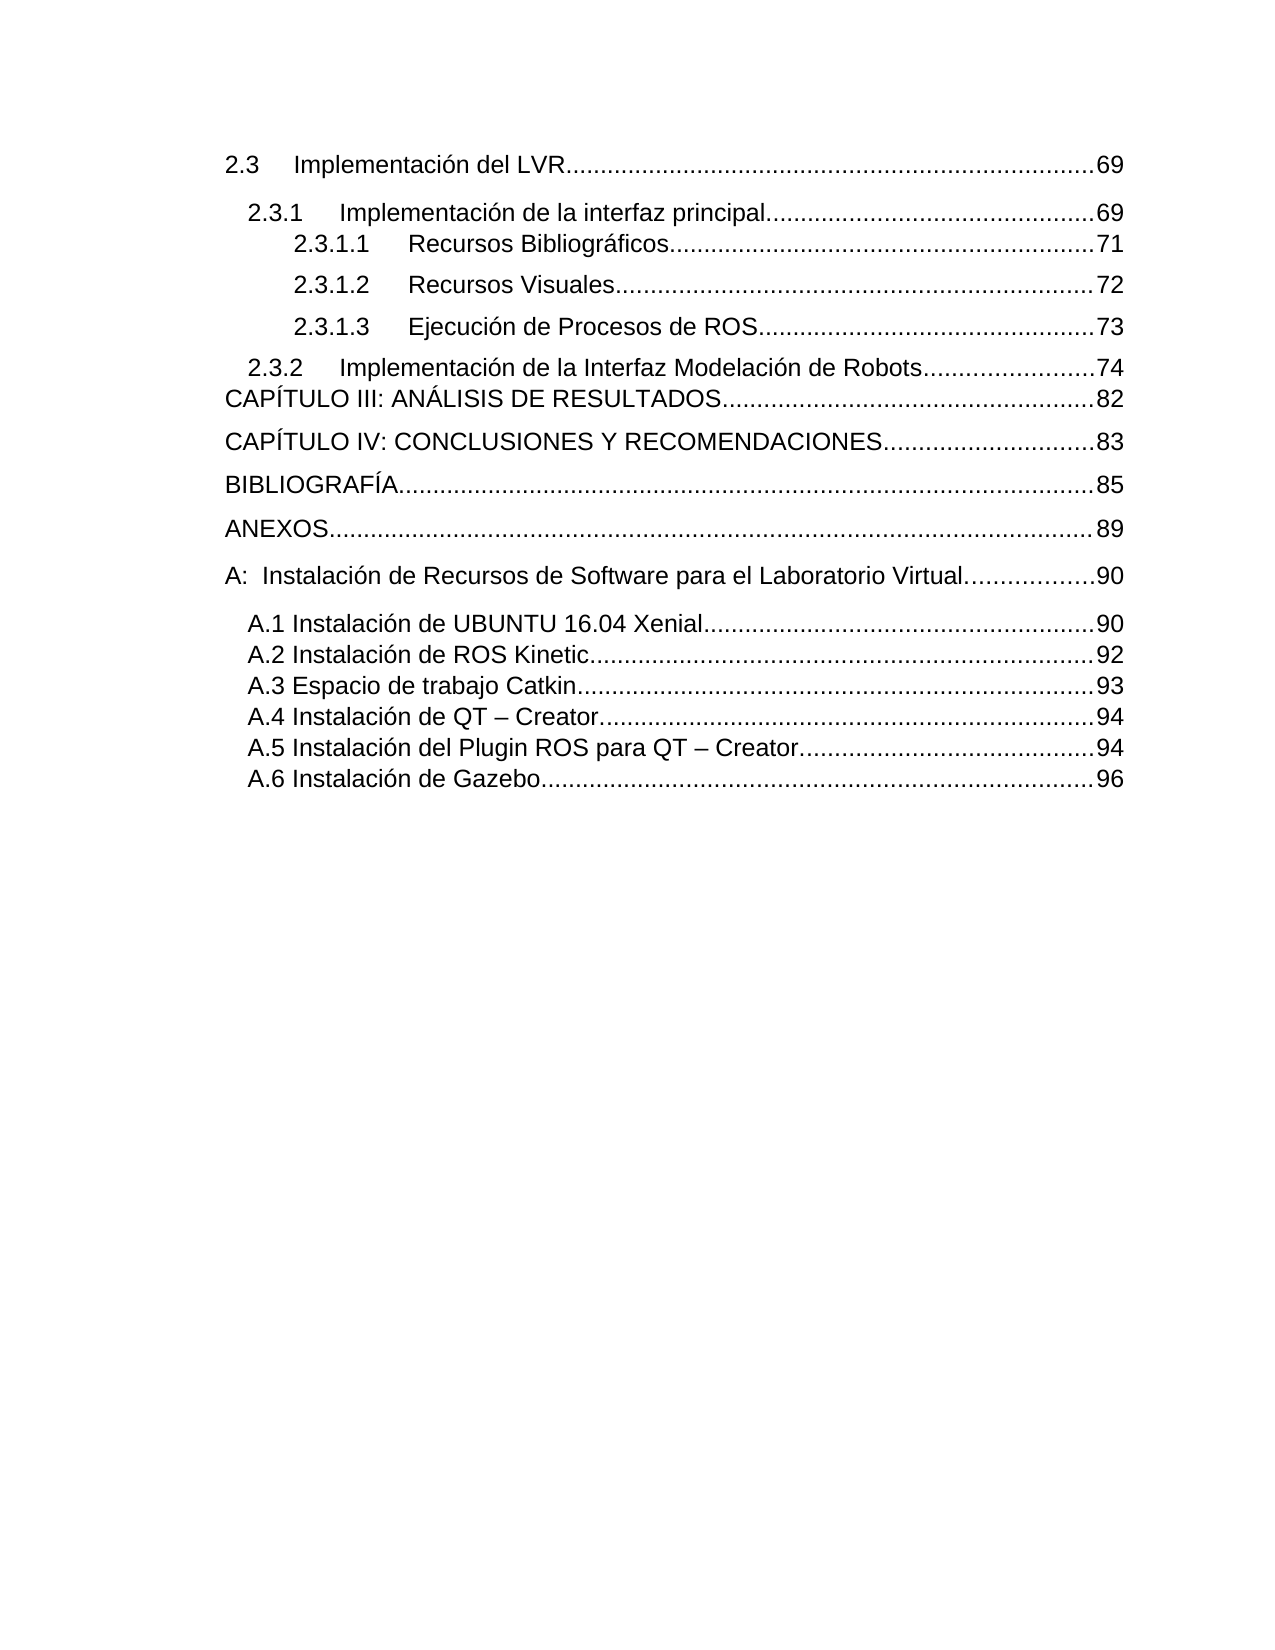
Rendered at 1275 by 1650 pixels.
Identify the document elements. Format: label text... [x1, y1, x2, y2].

text 2.3.1.1 Recursos Bibliográficos 71 [293, 229, 1125, 257]
text ANEXOS 89 [224, 513, 1125, 542]
text 2.3.1.3 Ejecución de Procesos de ROS 73 [293, 312, 1125, 340]
text A: Instalación de Recursos de Software para el Laboratorio Virtual. 90 [224, 561, 1125, 590]
text 2.3.2 Implementación de la Interfaz Modelación de Robots 74 [247, 353, 1125, 382]
text 2.3 Implementación del LVR 69 [224, 150, 1125, 179]
text A.2 Instalación de ROS Kinetic 92 [247, 640, 1125, 669]
text A.5 Instalación del Plugin ROS para QT – Creator. 94 [247, 733, 1125, 762]
text 2.3.1.2 Recursos Visuales 72 [293, 270, 1125, 299]
text A.1 Instalación de UBUNTU 16.04 Xenial 90 [247, 609, 1125, 638]
text A.6 Instalación de Gazebo 96 [247, 764, 1125, 793]
text CAPÍTULO IV: CONCLUSIONES Y RECOMENDACIONES 83 [224, 427, 1125, 456]
text 2.3.1 Implementación de la interfaz principal. 69 [247, 198, 1125, 226]
text CAPÍTULO III: ANÁLISIS DE RESULTADOS 82 [224, 384, 1125, 413]
text A.3 Espacio de trabajo Catkin 93 [247, 671, 1125, 700]
text Bibliografía 85 [224, 470, 1125, 499]
text A.4 Instalación de QT – Creator. 94 [247, 702, 1125, 731]
